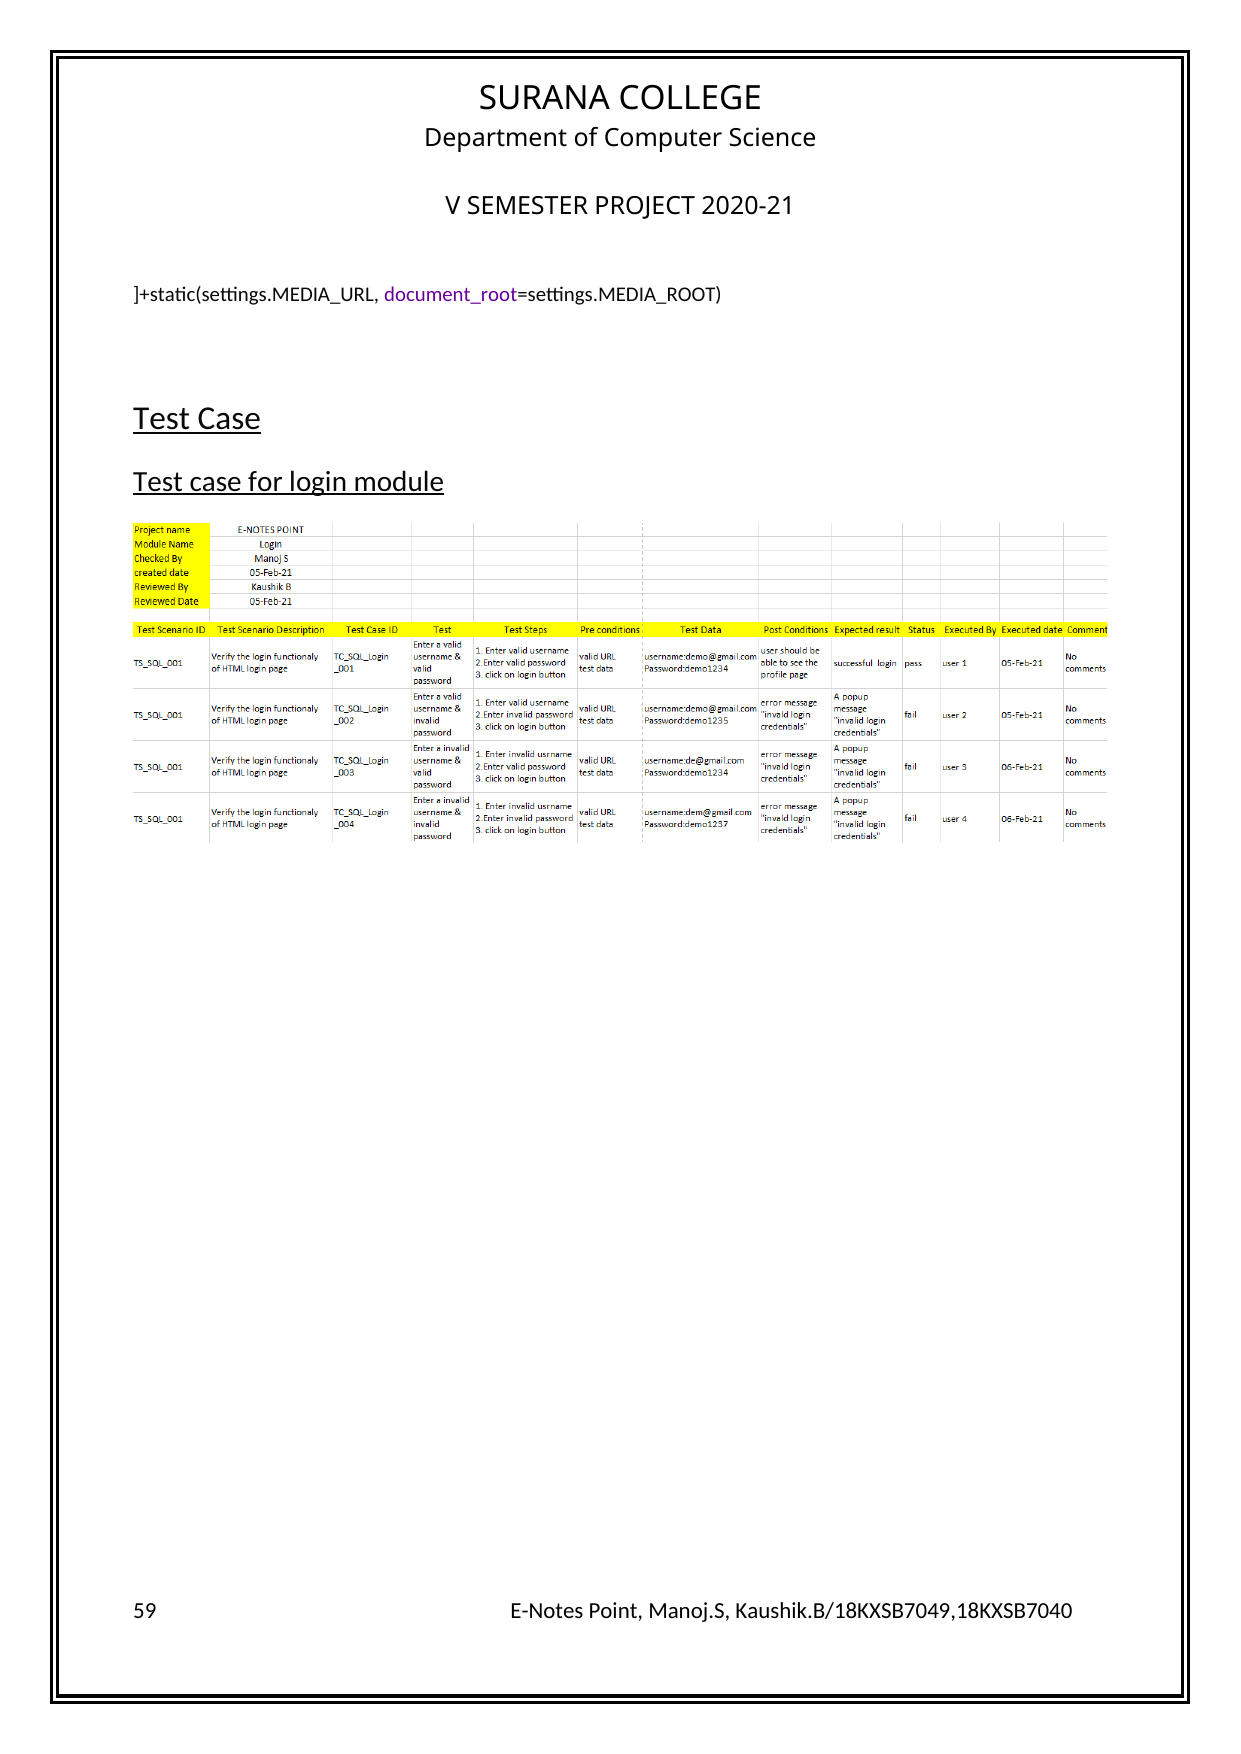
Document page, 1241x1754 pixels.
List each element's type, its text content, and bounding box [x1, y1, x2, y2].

text Test case for login module [133, 463, 1107, 498]
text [133, 255, 1107, 306]
text Test Case [133, 397, 1107, 438]
picture [132, 523, 1108, 842]
